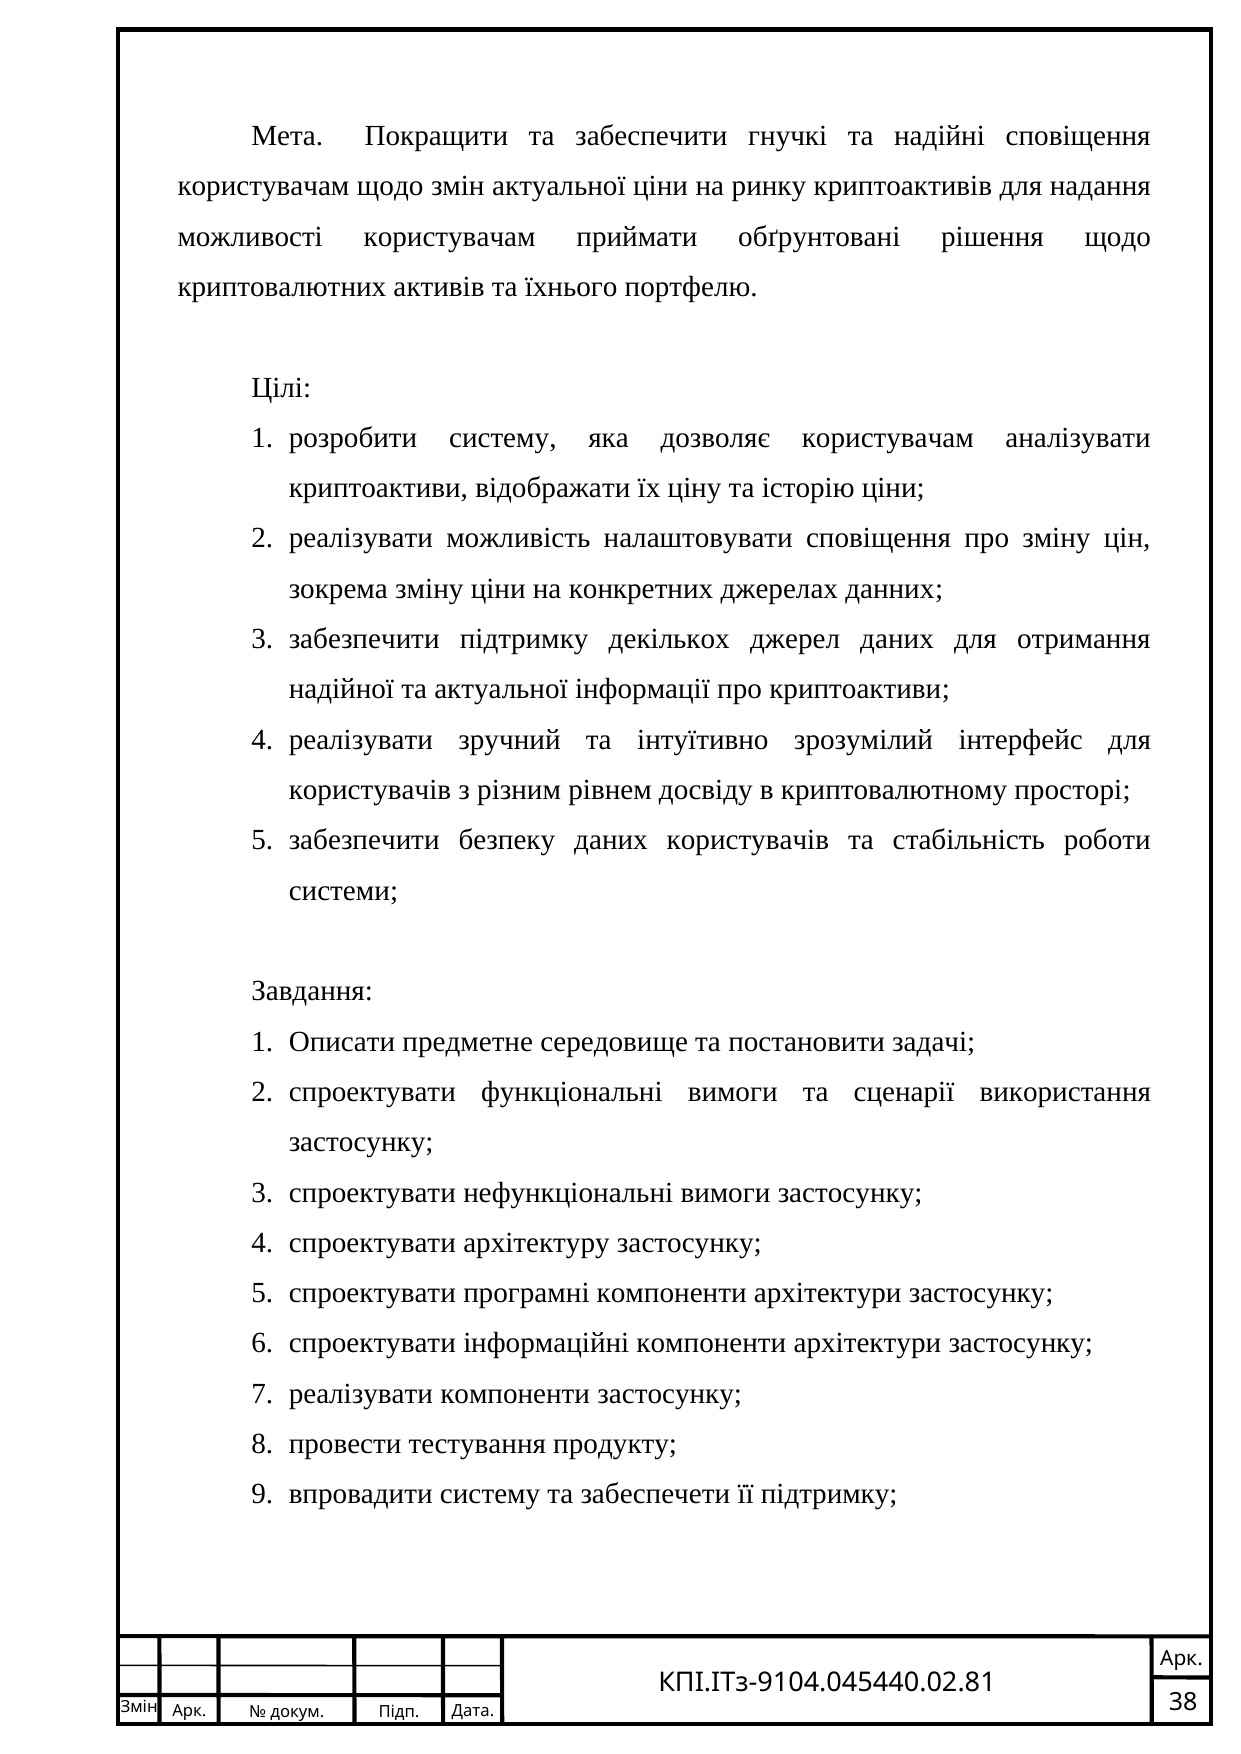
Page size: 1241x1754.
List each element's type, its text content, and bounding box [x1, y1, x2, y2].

text Завдання: [177, 973, 1152, 1007]
text Мета. Покращити та забеспечити гнучкі та надійні сповіщення користувачам щодо змін актуальної ціни на ринку криптоактивів для надання можливості користувачам приймати обґрунтовані рішення щодо криптовалютних активів та їхнього портфелю. [177, 118, 1152, 303]
list забезпечити підтримку декількох джерел даних для отримання надійної та актуальної інформації про криптоактиви; [251, 621, 1152, 705]
list реалізувати зручний та інтуїтивно зрозумілий інтерфейс для користувачів з різним рівнем досвіду в криптовалютному просторі; [251, 722, 1152, 806]
list розробити систему, яка дозволяє користувачам аналізувати криптоактиви, відображати їх ціну та історію ціни; [251, 420, 1152, 504]
list забезпечити безпеку даних користувачів та стабільність роботи системи; [251, 822, 1152, 906]
list спроектувати програмні компоненти архітектури застосунку; [251, 1275, 1152, 1309]
text Цілі: [177, 370, 1152, 403]
list спроектувати інформаційні компоненти архітектури застосунку; [251, 1326, 1152, 1359]
list спроектувати архітектуру застосунку; [251, 1225, 1152, 1258]
list спроектувати функціональні вимоги та сценарії використання застосунку; [251, 1074, 1152, 1158]
list впровадити систему та забеспечети її підтримку; [251, 1477, 1152, 1510]
list Описати предметне середовище та постановити задачі; [251, 1024, 1152, 1057]
list реалізувати компоненти застосунку; [251, 1376, 1152, 1409]
list провести тестування продукту; [251, 1426, 1152, 1460]
list спроектувати нефункціональні вимоги застосунку; [251, 1175, 1152, 1208]
list реалізувати можливість налаштовувати сповіщення про зміну цін, зокрема зміну ціни на конкретних джерелах данних; [251, 521, 1152, 604]
